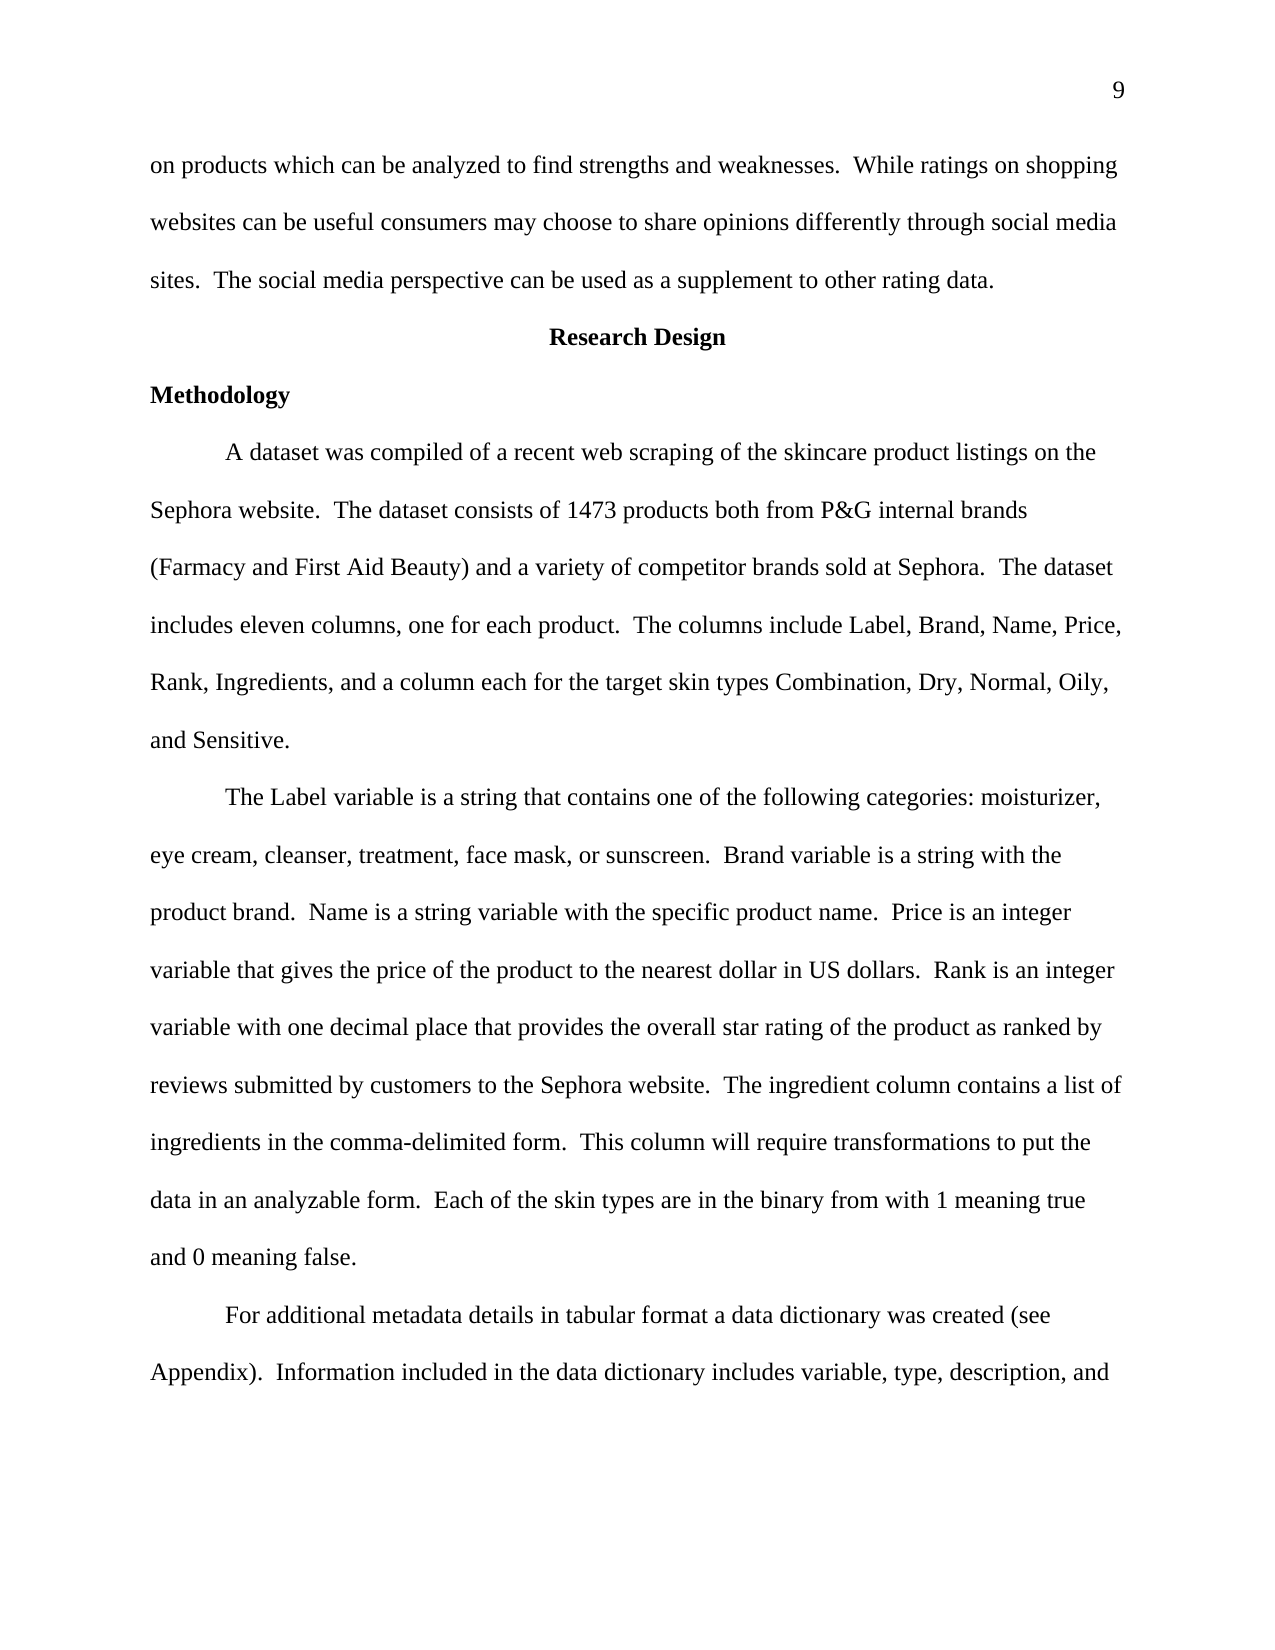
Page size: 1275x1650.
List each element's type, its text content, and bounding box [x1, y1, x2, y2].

text A dataset was compiled of a recent web scraping of the skincare product listings on the Sephora website. The dataset consists of 1473 products both from P&G internal brands (Farmacy and First Aid Beauty) and a variety of competitor brands sold at Sephora. The dataset includes eleven columns, one for each product. The columns include Label, Brand, Name, Price, Rank, Ingredients, and a column each for the target skin types Combination, Dry, Normal, Oily, and Sensitive. [150, 437, 1125, 754]
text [150, 150, 1125, 294]
text The Label variable is a string that contains one of the following categories: moisturizer, eye cream, cleanser, treatment, face mask, or sunscreen. Brand variable is a string with the product brand. Name is a string variable with the specific product name. Price is an integer variable that gives the price of the product to the nearest dollar in US dollars. Rank is an integer variable with one decimal place that provides the overall star rating of the product as ranked by reviews submitted by customers to the Sephora website. The ingredient column contains a list of ingredients in the comma-delimited form. This column will require transformations to put the data in an analyzable form. Each of the skin types are in the binary from with 1 meaning true and 0 meaning false. [150, 782, 1125, 1271]
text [150, 1300, 1125, 1386]
text Research Design [150, 322, 1125, 351]
text Methodology [150, 380, 1125, 409]
